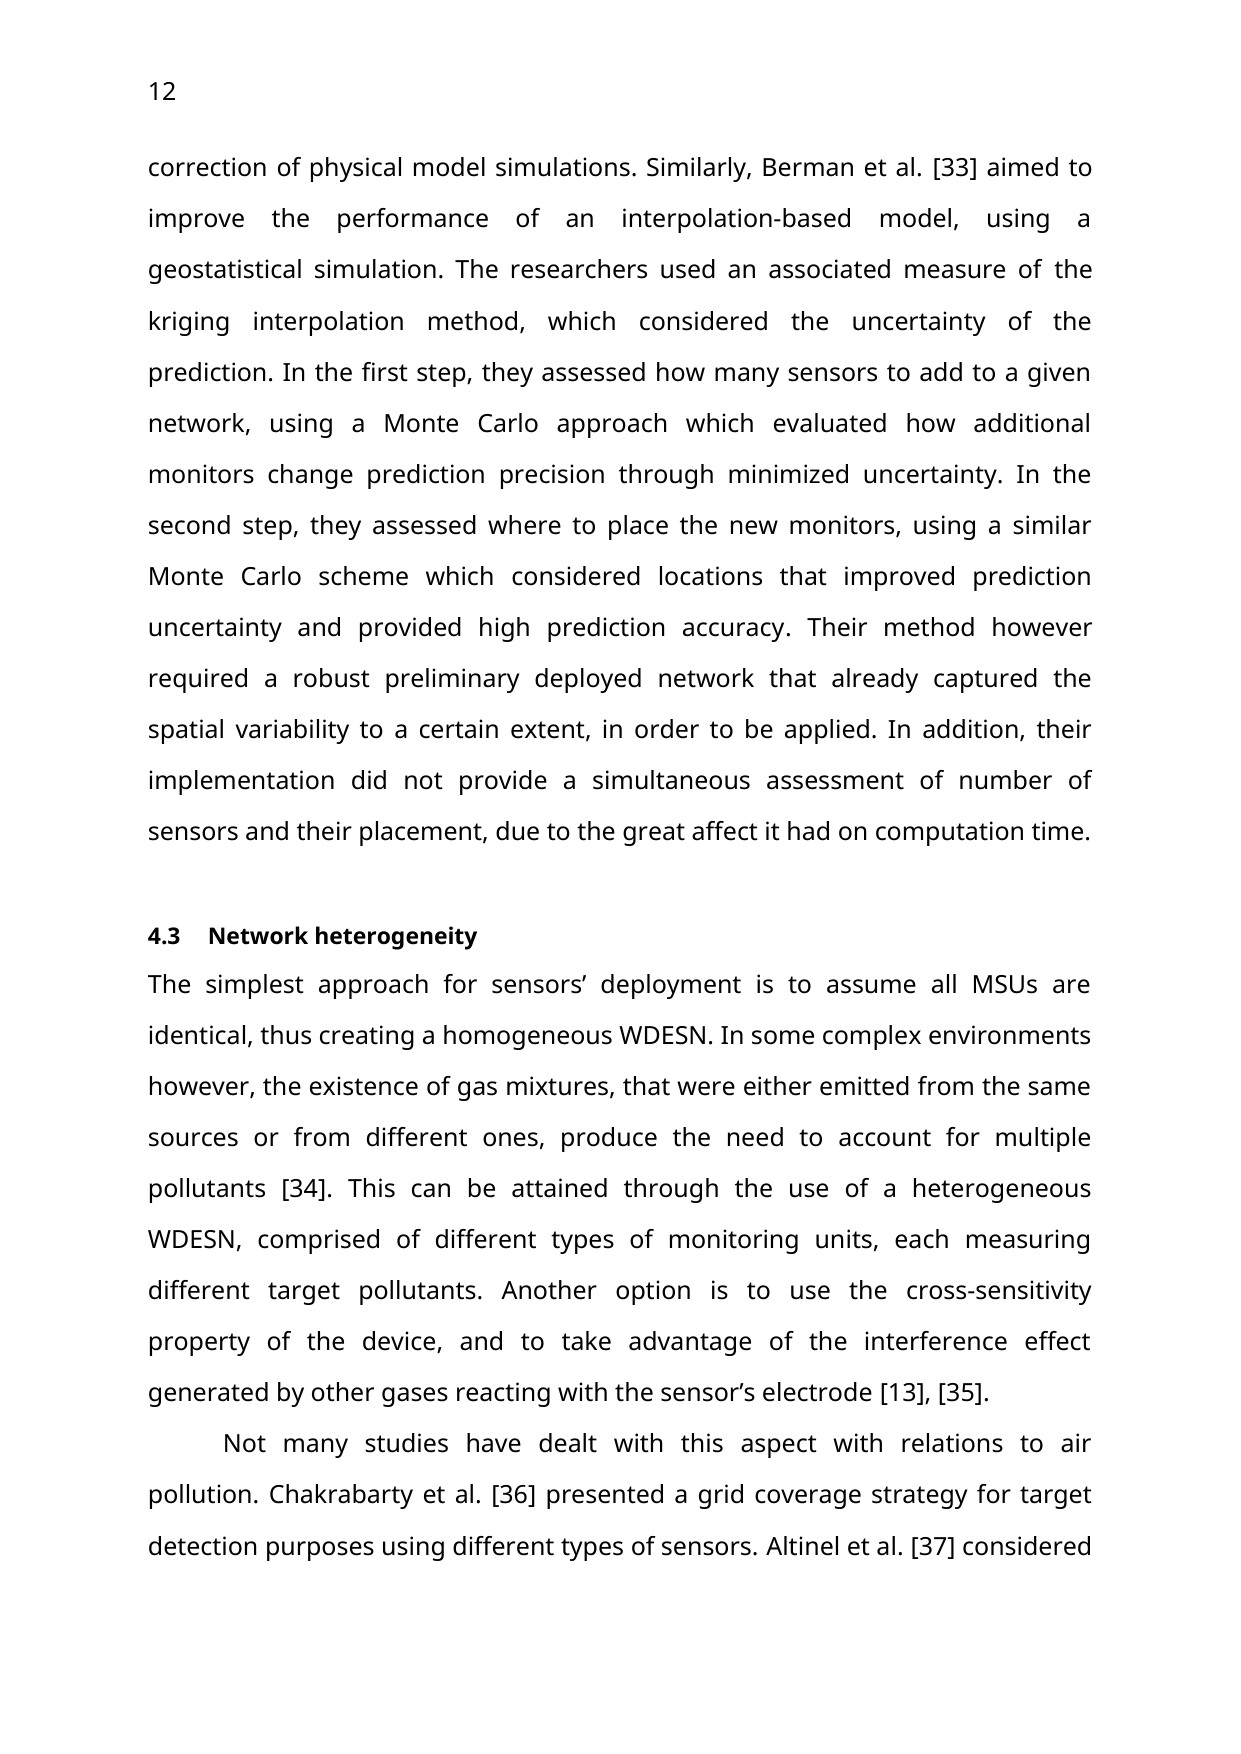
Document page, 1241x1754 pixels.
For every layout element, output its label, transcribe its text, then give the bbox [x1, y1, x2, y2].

subtitle Network heterogeneity [148, 920, 1092, 951]
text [148, 150, 1093, 848]
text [148, 1426, 1092, 1562]
text The simplest approach for sensors’ deployment is to assume all MSUs are identical, thus creating a homogeneous WDESN. In some complex environments however, the existence of gas mixtures, that were either emitted from the same sources or from different ones, produce the need to account for multiple pollutants [34]. This can be attained through the use of a heterogeneous WDESN, comprised of different types of monitoring units, each measuring different target pollutants. Another option is to use the cross-sensitivity property of the device, and to take advantage of the interference effect generated by other gases reacting with the sensor’s electrode [13], [35]. [148, 967, 1092, 1409]
